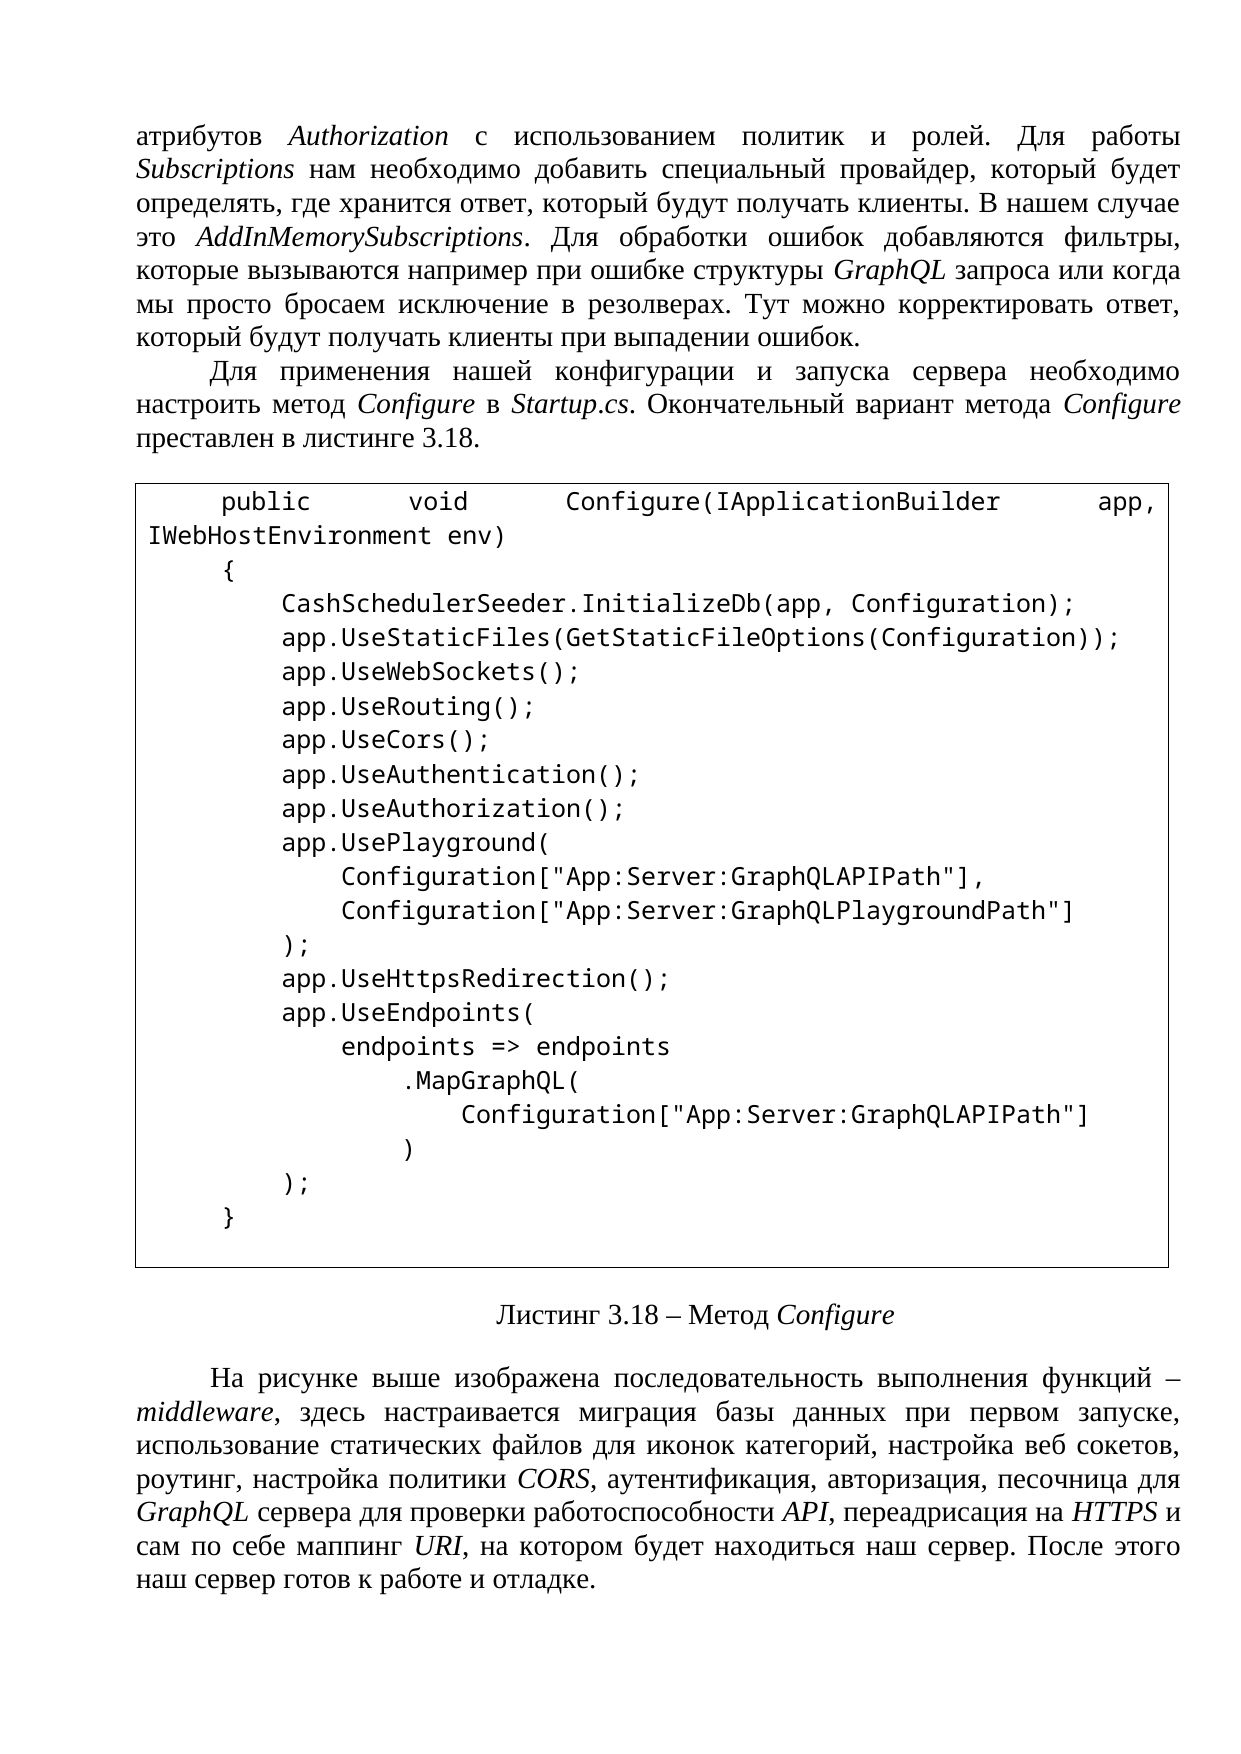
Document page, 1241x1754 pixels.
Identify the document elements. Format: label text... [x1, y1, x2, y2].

text Листинг 3.18 – Метод Configure [136, 1297, 1181, 1331]
table_cell [1158, 1233, 1168, 1267]
text На рисунке выше изображена последовательность выполнения функций – middleware, здесь настраивается миграция базы данных при первом запуске, использование статических файлов для иконок категорий, настройка веб сокетов, роутинг, настройка политики CORS, аутентификация, авторизация, песочница для GraphQL сервера для проверки работоспособности API, переадрисация на HTTPS и сам по себе маппинг URI, на котором будет находиться наш сервер. После этого наш сервер готов к работе и отладке. [136, 1360, 1181, 1595]
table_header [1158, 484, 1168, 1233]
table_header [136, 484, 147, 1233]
text Для применения нашей конфигурации и запуска сервера необходимо настроить метод Configure в Startup.cs. Окончательный вариант метода Configure преставлен в листинге 3.18. [136, 353, 1181, 453]
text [136, 118, 1181, 353]
table_cell [136, 1233, 147, 1267]
